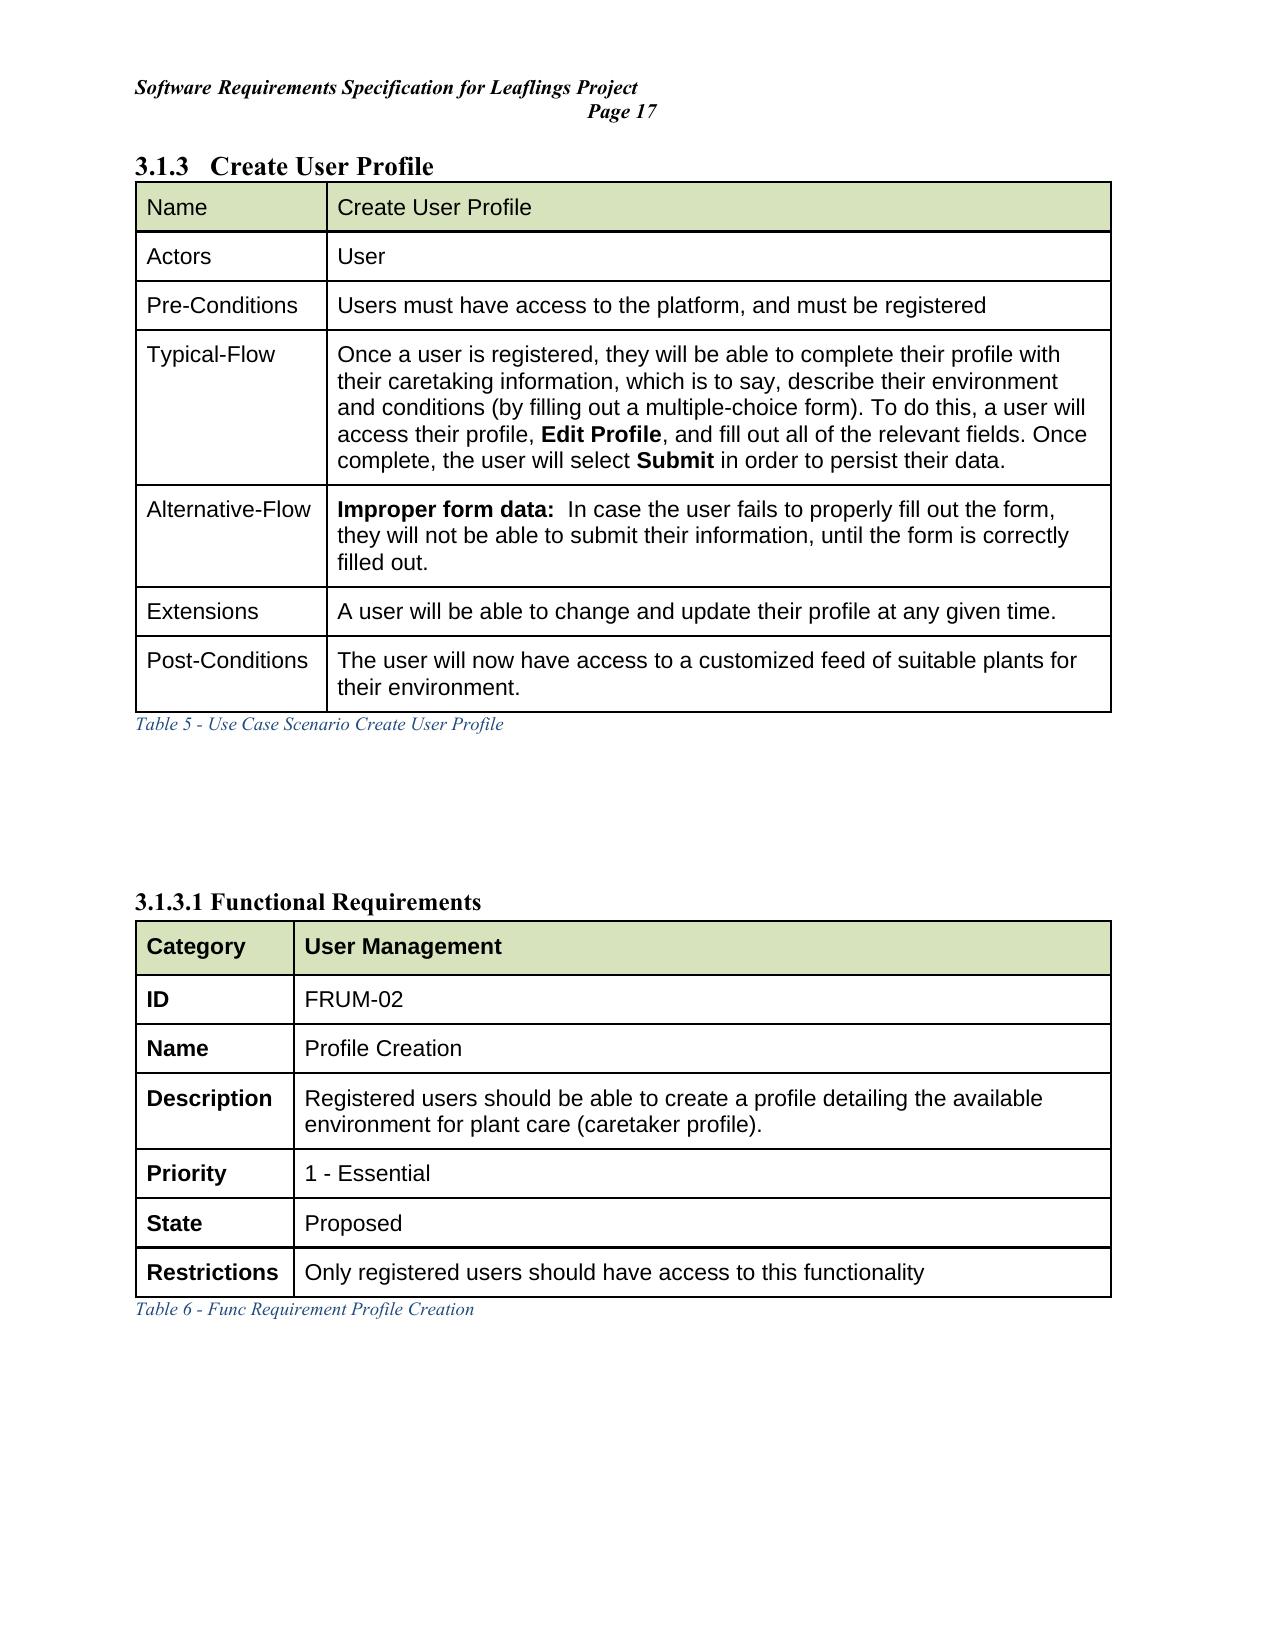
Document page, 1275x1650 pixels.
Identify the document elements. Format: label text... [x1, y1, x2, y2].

table_header User Management [295, 922, 1110, 974]
table_cell Name [137, 1025, 293, 1072]
table_cell Profile Creation [295, 1025, 1110, 1072]
table_cell Post-Conditions [137, 637, 326, 711]
table_cell Only registered users should have access to this functionality [295, 1249, 1110, 1296]
table_header Category [137, 922, 293, 974]
list Functional Requirements [135, 887, 1140, 916]
table_header Name [137, 183, 326, 230]
table_cell ID [137, 976, 293, 1023]
table_cell Users must have access to the platform, and must be registered [328, 282, 1110, 329]
text Table 6 - Func Requirement Profile Creation [135, 1298, 1140, 1319]
table_cell Description [137, 1074, 293, 1148]
table_cell Typical-Flow [137, 331, 326, 484]
table_cell Pre-Conditions [137, 282, 326, 329]
text Table 5 - Use Case Scenario Create User Profile [135, 713, 1140, 734]
table_cell FRUM-02 [295, 976, 1110, 1023]
table_cell Once a user is registered, they will be able to complete their profile with their caretaking information, which is to say, describe their environment and conditions (by filling out a multiple-choice form). To do this, a user will access their profile, Edit Profile, and fill out all of the relevant fields. Once complete, the user will select Submit in order to persist their data. [328, 331, 1110, 484]
table_cell Registered users should be able to create a profile detailing the available environment for plant care (caretaker profile). [295, 1074, 1110, 1148]
table_cell The user will now have access to a customized feed of suitable plants for their environment. [328, 637, 1110, 711]
table_cell Actors [137, 233, 326, 280]
table_cell User [328, 233, 1110, 280]
table_cell Priority [137, 1150, 293, 1197]
table_cell Improper form data: In case the user fails to properly fill out the form, they will not be able to submit their information, until the form is correctly filled out. [328, 486, 1110, 586]
table_cell Alternative-Flow [137, 486, 326, 586]
table_cell A user will be able to change and update their profile at any given time. [328, 588, 1110, 635]
table_cell State [137, 1199, 293, 1246]
table_cell Proposed [295, 1199, 1110, 1246]
table_cell Extensions [137, 588, 326, 635]
table_header Create User Profile [328, 183, 1110, 230]
table_cell Restrictions [137, 1249, 293, 1296]
table_cell 1 - Essential [295, 1150, 1110, 1197]
list Create User Profile [135, 150, 1140, 181]
